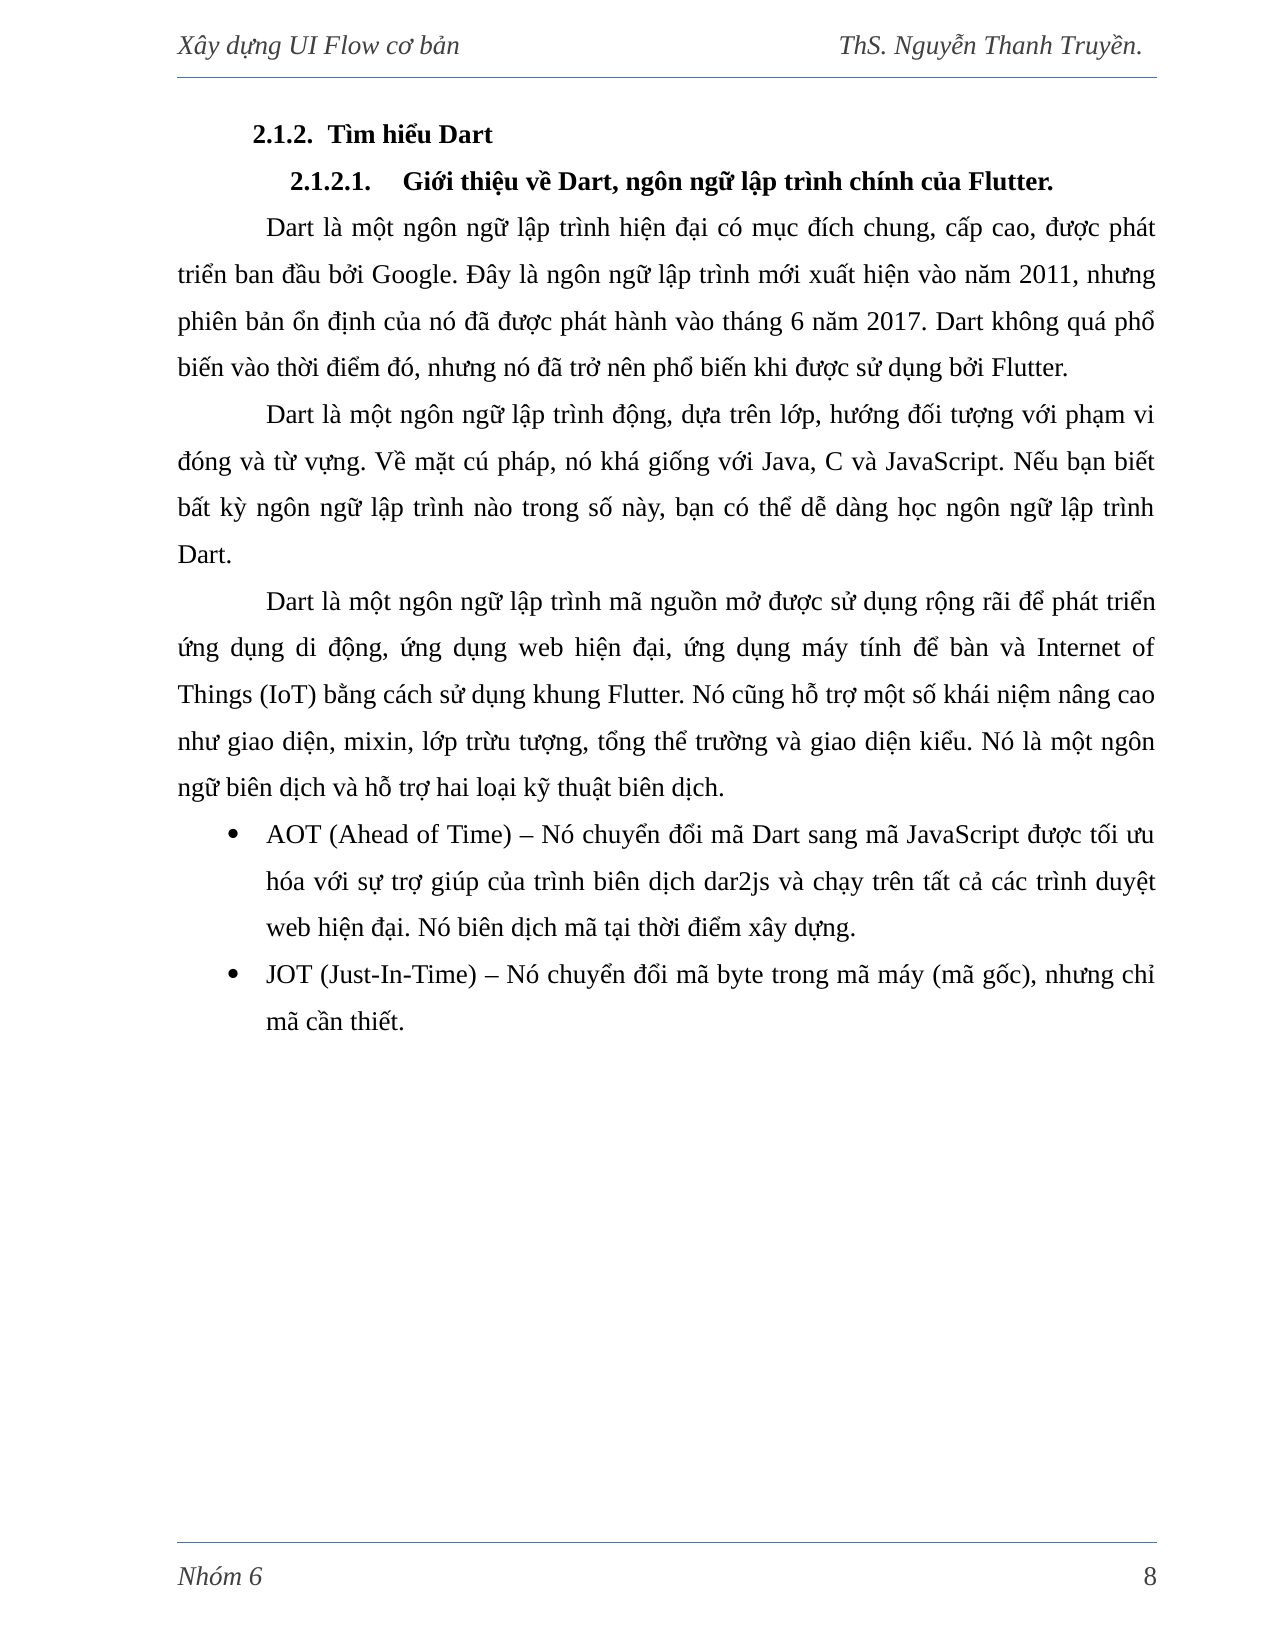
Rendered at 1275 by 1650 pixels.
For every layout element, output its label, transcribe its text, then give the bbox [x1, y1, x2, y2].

list Giới thiệu về Dart, ngôn ngữ lập trình chính của Flutter. [290, 165, 1157, 196]
text Dart là một ngôn ngữ lập trình động, dựa trên lớp, hướng đối tượng với phạm vi đóng và từ vựng. Về mặt cú pháp, nó khá giống với Java, C và JavaScript. Nếu bạn biết bất kỳ ngôn ngữ lập trình nào trong số này, bạn có thể dễ dàng học ngôn ngữ lập trình Dart. [177, 398, 1157, 569]
list JOT (Just-In-Time) – Nó chuyển đổi mã byte trong mã máy (mã gốc), nhưng chỉ mã cần thiết. [228, 958, 1157, 1036]
text Dart là một ngôn ngữ lập trình mã nguồn mở được sử dụng rộng rãi để phát triển ứng dụng di động, ứng dụng web hiện đại, ứng dụng máy tính để bàn và Internet of Things (IoT) bằng cách sử dụng khung Flutter. Nó cũng hỗ trợ một số khái niệm nâng cao như giao diện, mixin, lớp trừu tượng, tổng thể trường và giao diện kiểu. Nó là một ngôn ngữ biên dịch và hỗ trợ hai loại kỹ thuật biên dịch. [177, 585, 1157, 803]
list Tìm hiểu Dart [252, 118, 1157, 149]
list AOT (Ahead of Time) – Nó chuyển đổi mã Dart sang mã JavaScript được tối ưu hóa với sự trợ giúp của trình biên dịch dar2js và chạy trên tất cả các trình duyệt web hiện đại. Nó biên dịch mã tại thời điểm xây dựng. [228, 818, 1157, 943]
text Dart là một ngôn ngữ lập trình hiện đại có mục đích chung, cấp cao, được phát triển ban đầu bởi Google. Đây là ngôn ngữ lập trình mới xuất hiện vào năm 2011, nhưng phiên bản ổn định của nó đã được phát hành vào tháng 6 năm 2017. Dart không quá phổ biến vào thời điểm đó, nhưng nó đã trở nên phổ biến khi được sử dụng bởi Flutter. [177, 211, 1157, 383]
